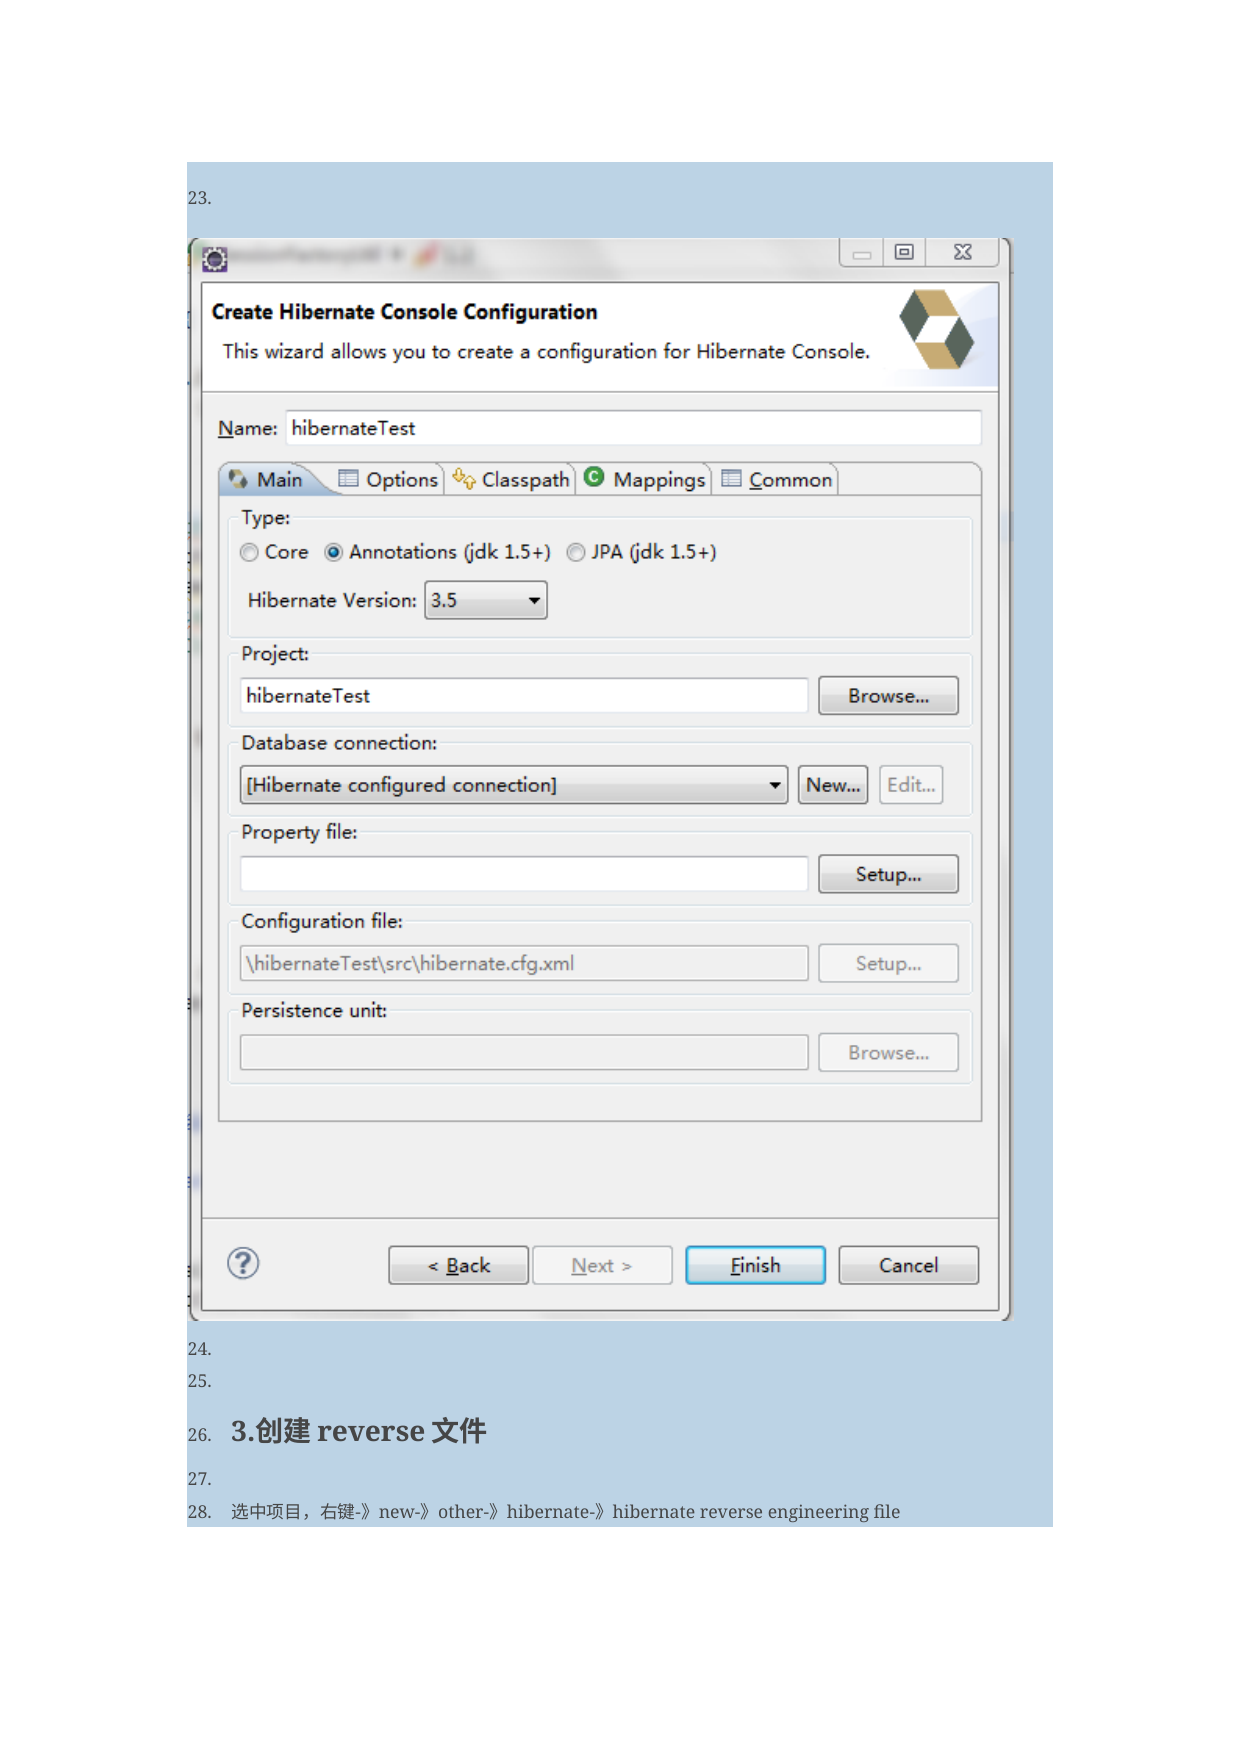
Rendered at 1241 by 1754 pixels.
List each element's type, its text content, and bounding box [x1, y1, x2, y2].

picture [187, 238, 1014, 1321]
list 3.创建reverse文件 [187, 1397, 1053, 1462]
list 选中项目，右键-》new-》other-》hibernate-》hibernate reverse engineering file [187, 1494, 1053, 1527]
